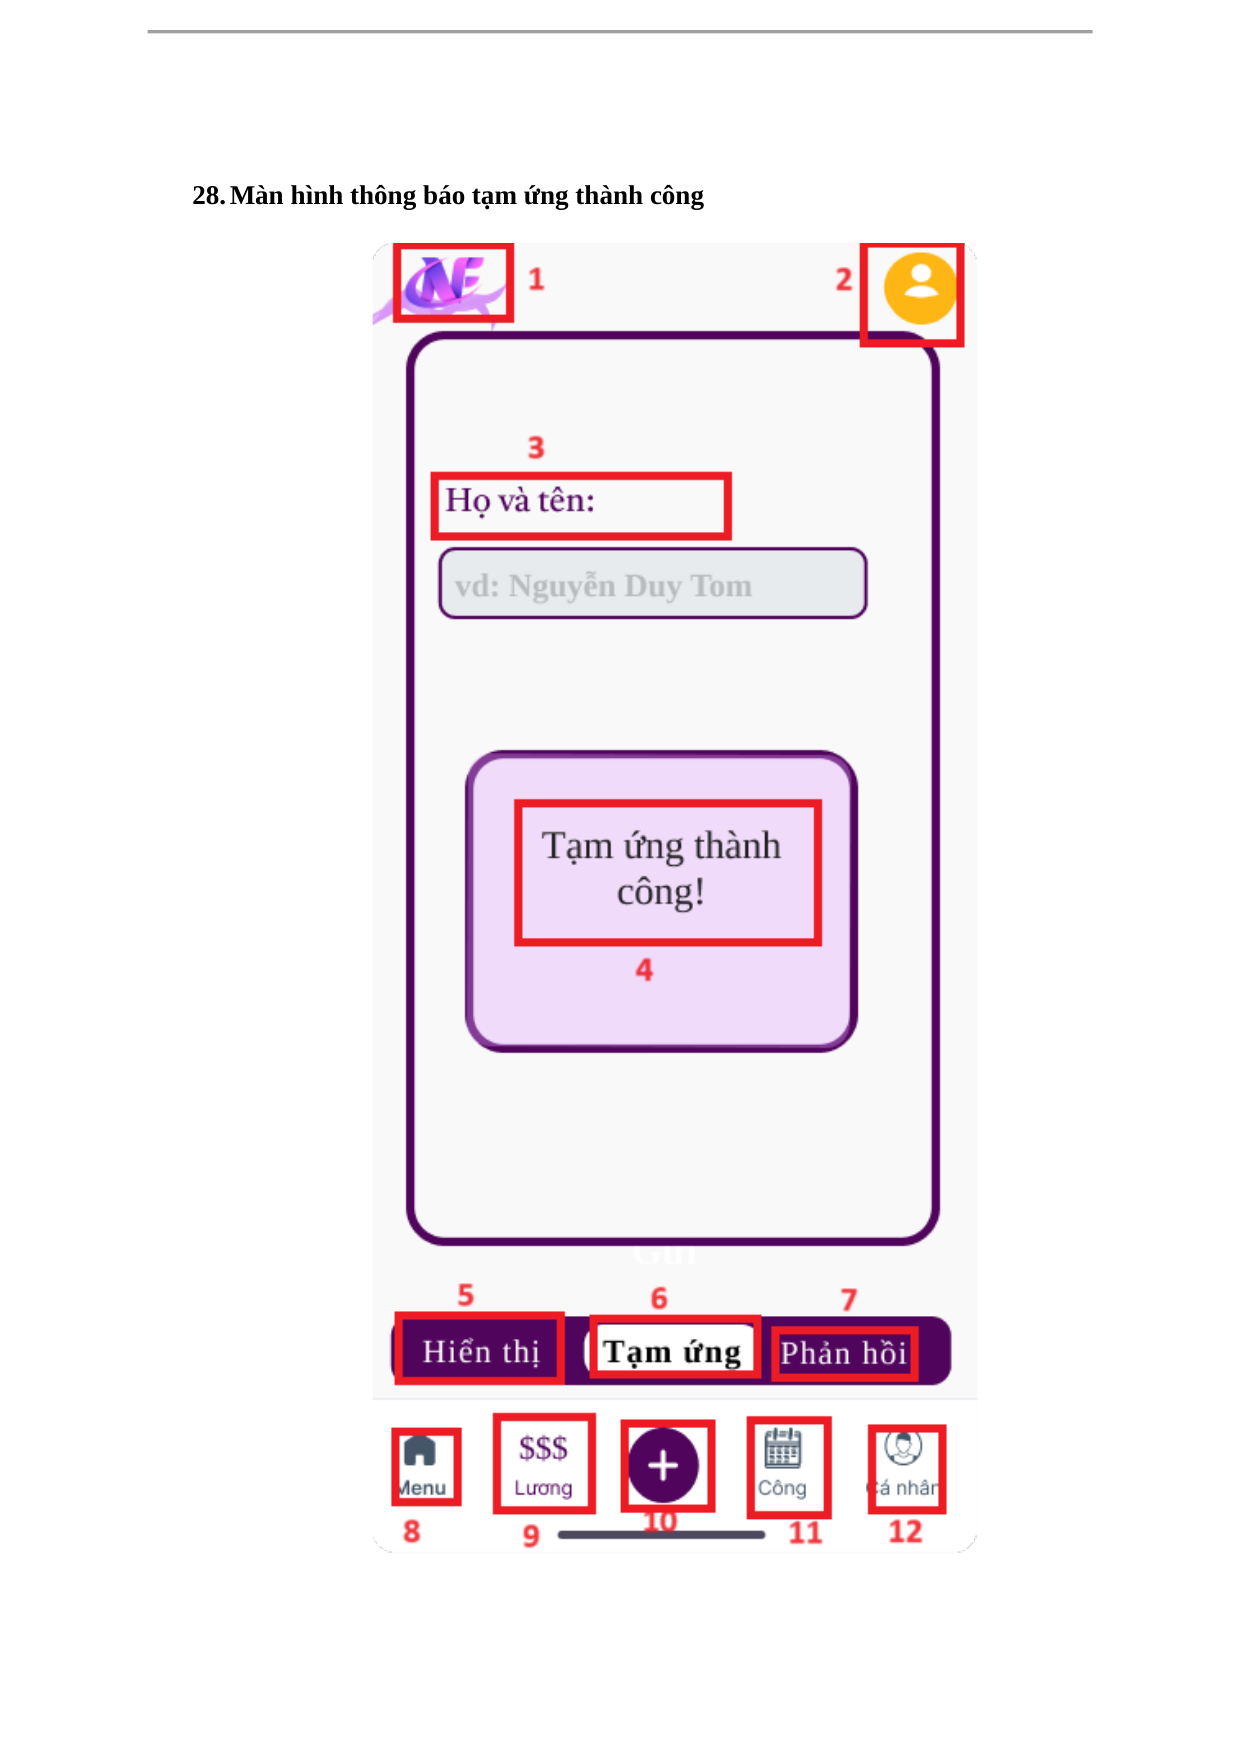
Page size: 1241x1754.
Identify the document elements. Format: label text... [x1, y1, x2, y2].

picture [372, 243, 978, 1554]
list Màn hình thông báo tạm ứng thành công [192, 179, 1092, 210]
